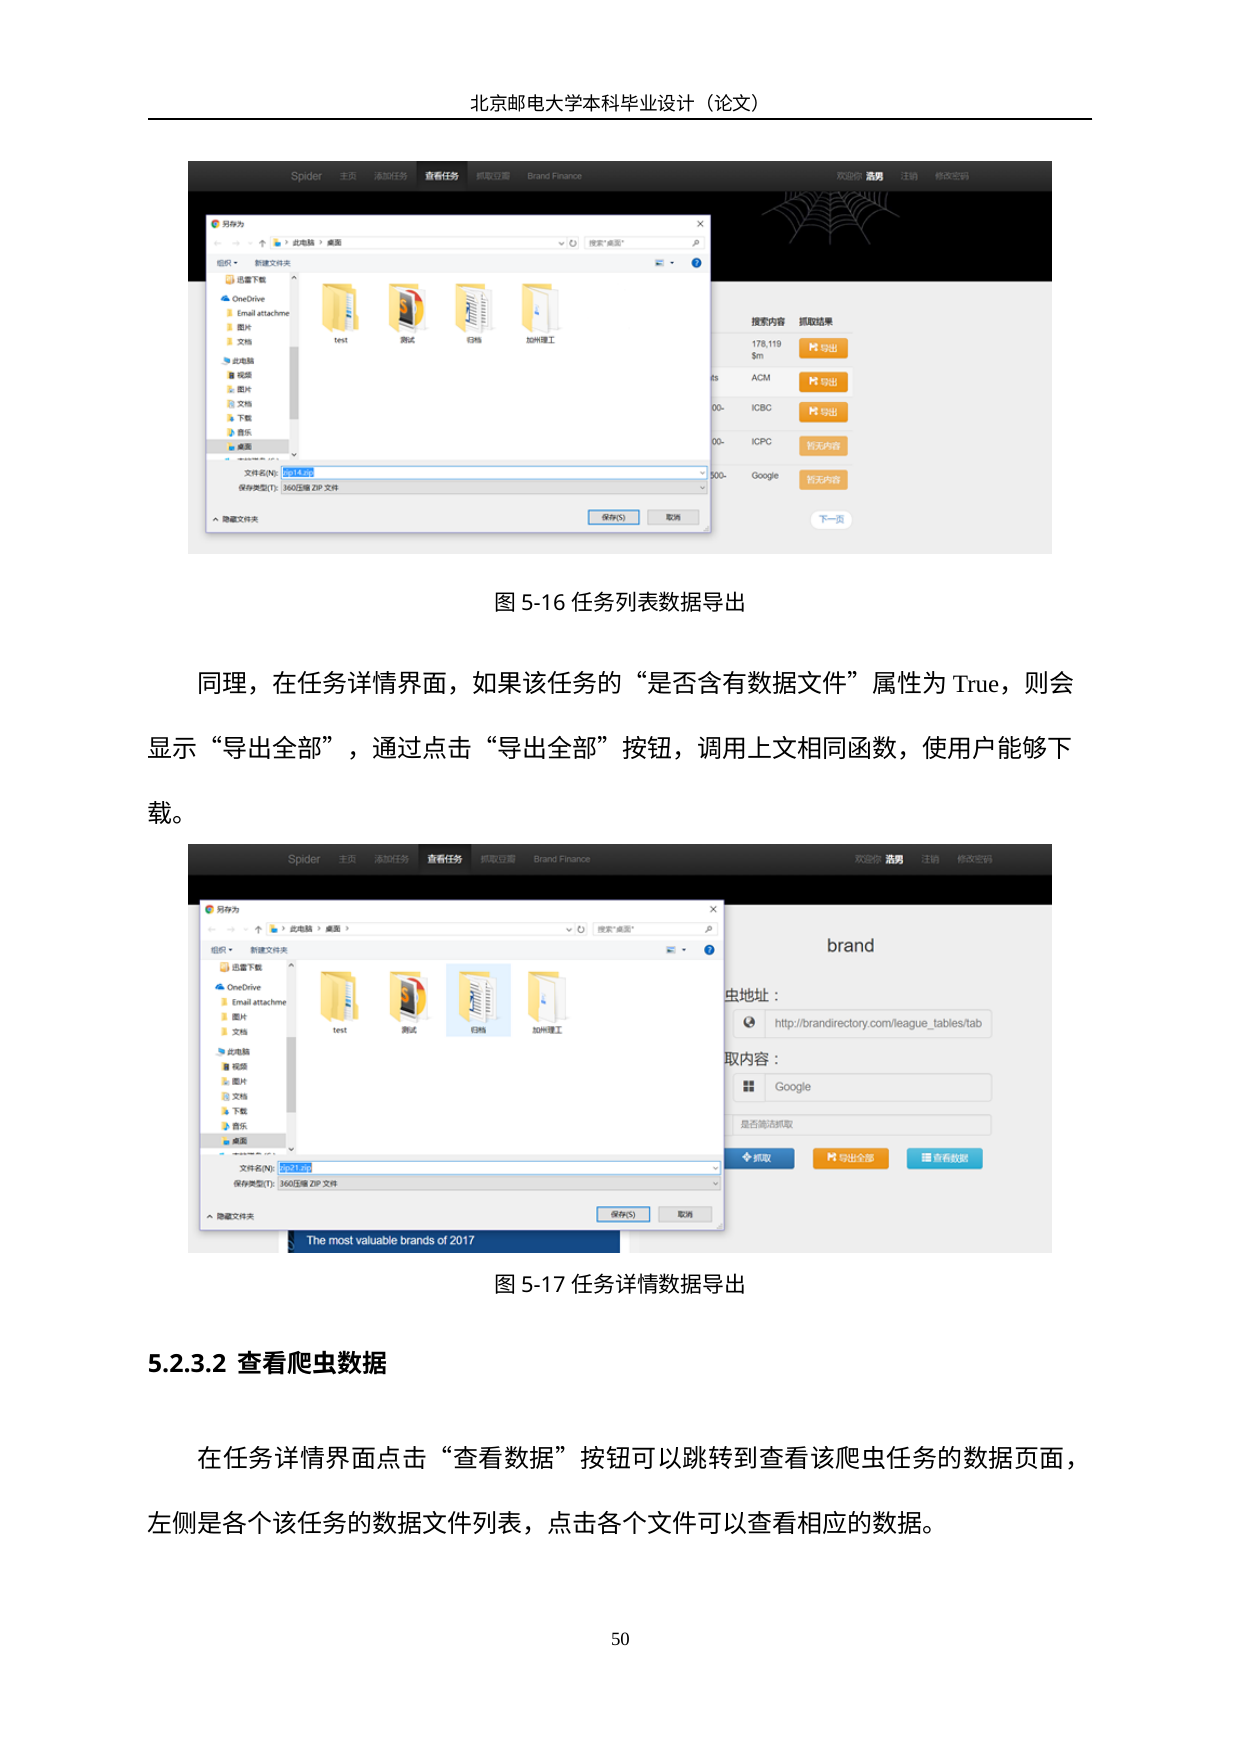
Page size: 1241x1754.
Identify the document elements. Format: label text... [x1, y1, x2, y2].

picture [188, 844, 1052, 1253]
text 同理，在任务详情界面，如果该任务的“是否含有数据文件”属性为True，则会显示“导出全部”，通过点击“导出全部”按钮，调用上文相同函数，使用户能够下载。 [148, 649, 1092, 844]
text 图 5-17 任务详情数据导出 [148, 1267, 1092, 1299]
picture [188, 161, 1052, 554]
text 在任务详情界面点击“查看数据”按钮可以跳转到查看该爬虫任务的数据页面，左侧是各个该任务的数据文件列表，点击各个文件可以查看相应的数据。 [148, 1424, 1092, 1554]
subtitle 查看爬虫数据 [148, 1329, 1092, 1394]
text 图 5-16 任务列表数据导出 [148, 584, 1092, 617]
